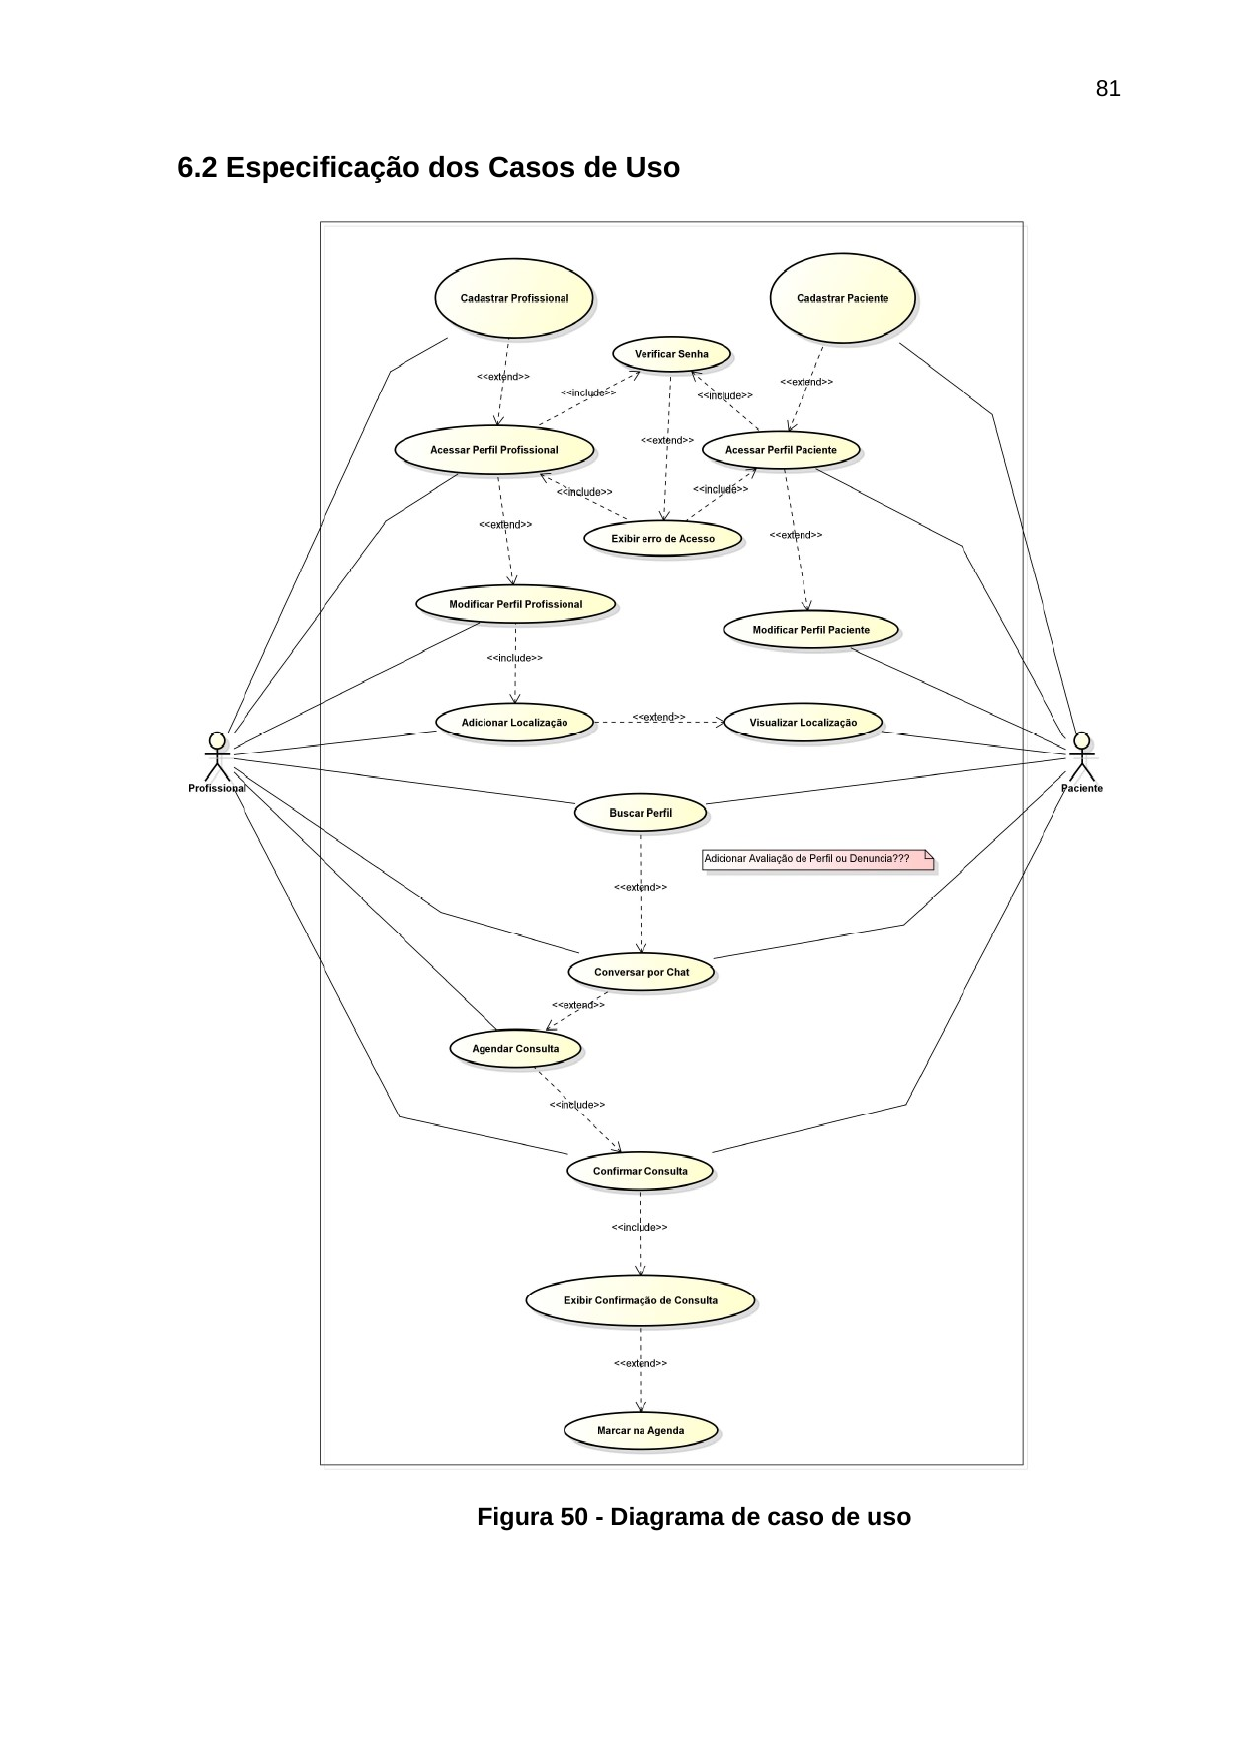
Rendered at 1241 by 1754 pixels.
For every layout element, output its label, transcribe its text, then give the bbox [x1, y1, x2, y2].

subtitle 6.2 Especificação dos Casos de Uso [177, 150, 1121, 183]
picture [177, 208, 1123, 1474]
text Figura 50 - Diagrama de caso de uso [402, 1502, 1121, 1531]
